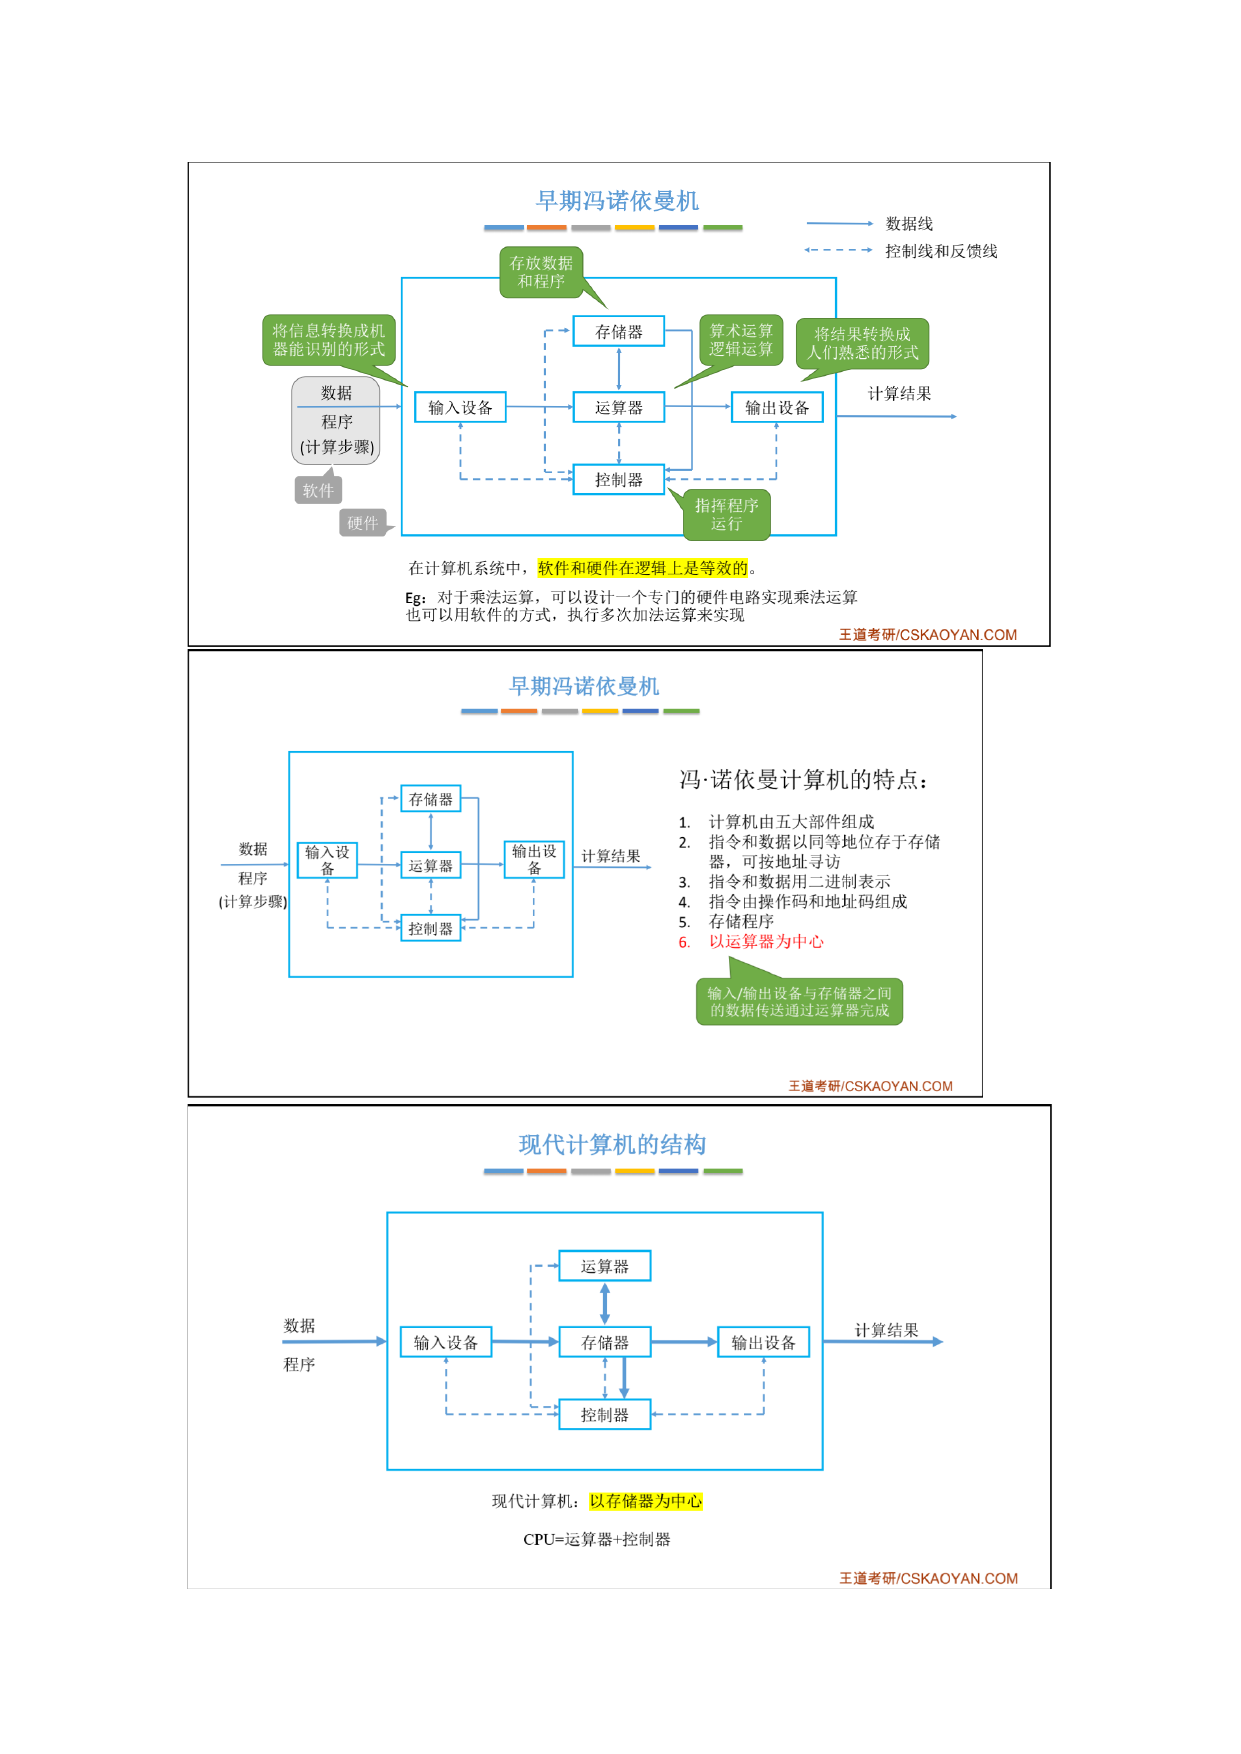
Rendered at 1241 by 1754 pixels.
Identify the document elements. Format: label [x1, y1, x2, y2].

picture [187, 162, 1052, 647]
picture [187, 1104, 1053, 1589]
picture [187, 649, 983, 1099]
